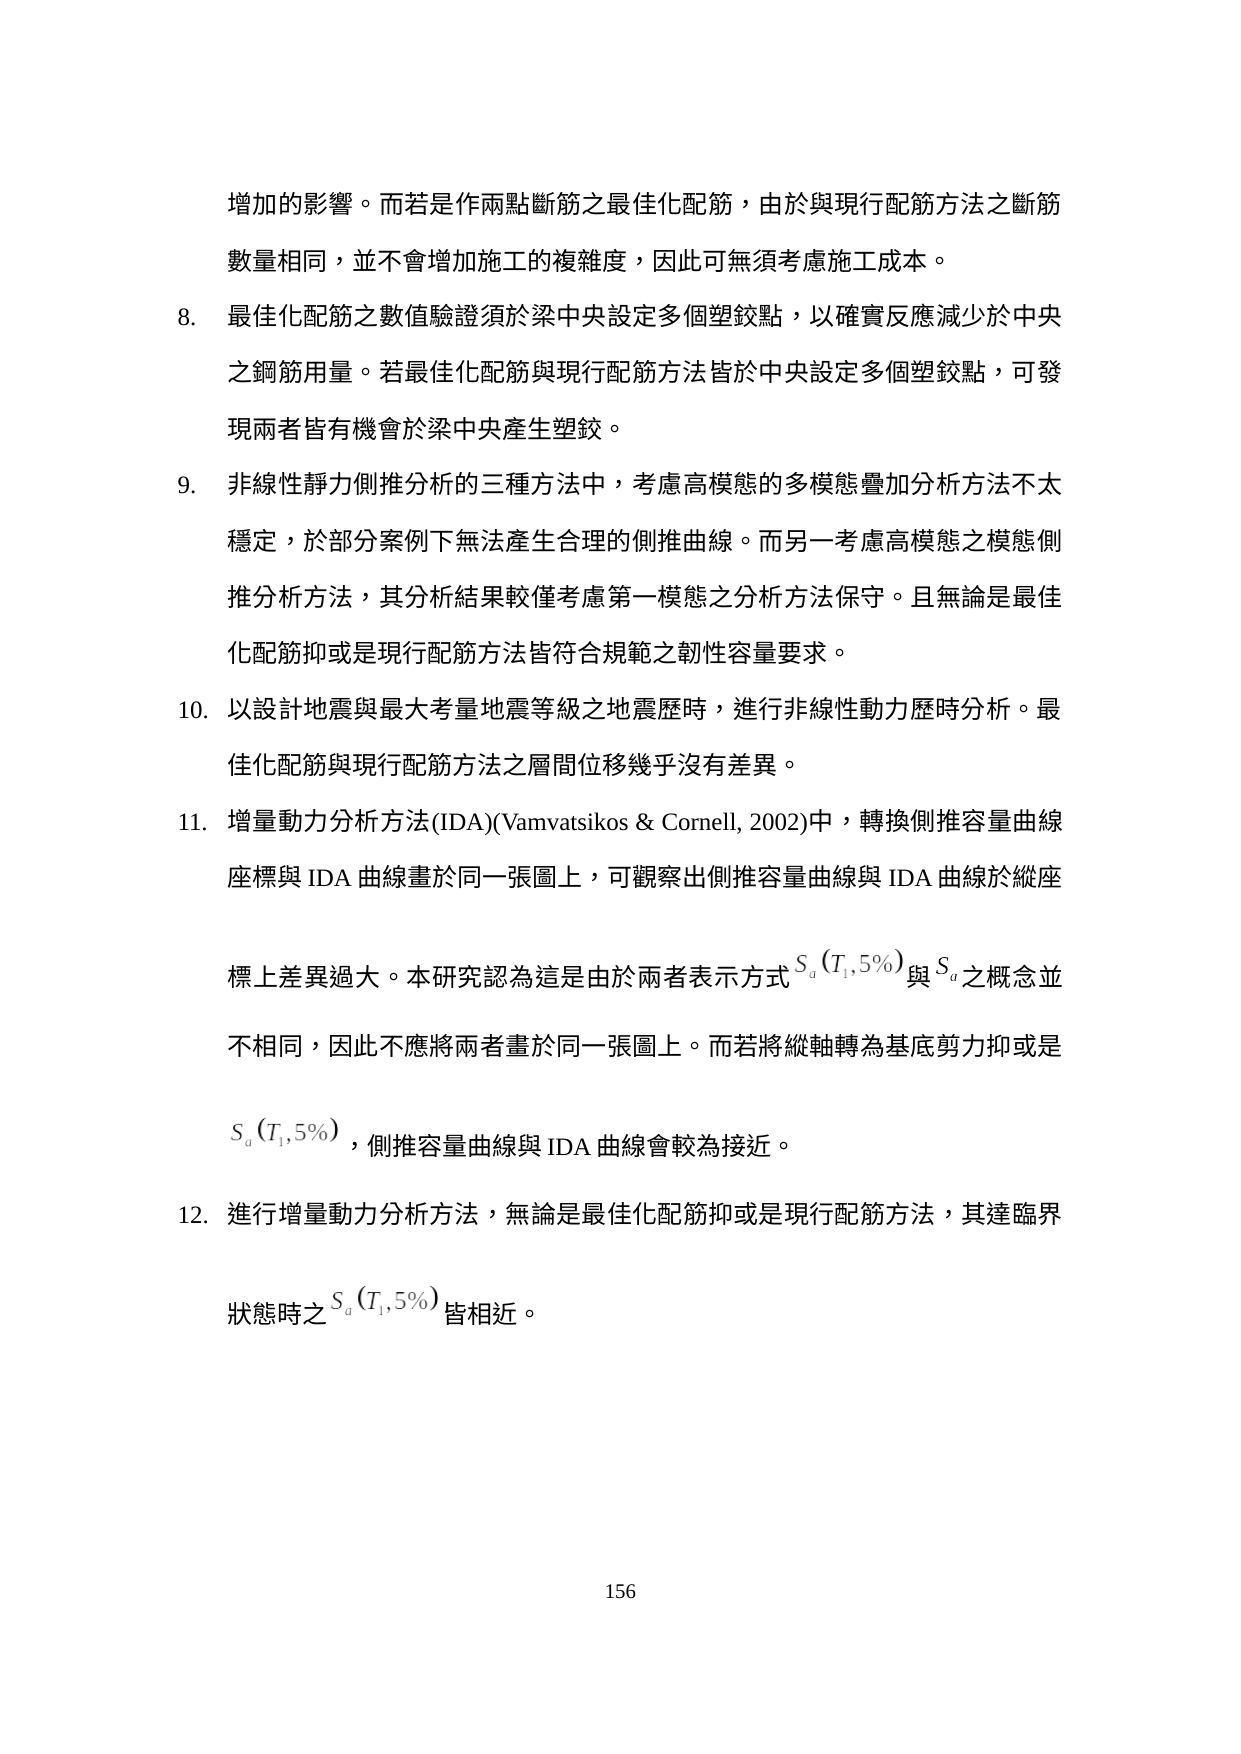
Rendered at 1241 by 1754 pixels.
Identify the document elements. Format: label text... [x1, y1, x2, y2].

list 進行增量動力分析方法，無論是最佳化配筋抑或是現行配筋方法，其達臨界狀態時之皆相近。 [177, 1193, 1063, 1343]
list 以設計地震與最大考量地震等級之地震歷時，進行非線性動力歷時分析。最佳化配筋與現行配筋方法之層間位移幾乎沒有差異。 [177, 688, 1063, 782]
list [177, 184, 1063, 278]
list 增量動力分析方法(IDA)(Vamvatsikos & Cornell, 2002)中，轉換側推容量曲線座標與IDA曲線畫於同一張圖上，可觀察出側推容量曲線與IDA曲線於縱座標上差異過大。本研究認為這是由於兩者表示方式與之概念並不相同，因此不應將兩者畫於同一張圖上。而若將縱軸轉為基底剪力抑或是，側推容量曲線與IDA曲線會較為接近。 [177, 800, 1063, 1175]
list 非線性靜力側推分析的三種方法中，考慮高模態的多模態疊加分析方法不太穩定，於部分案例下無法產生合理的側推曲線。而另一考慮高模態之模態側推分析方法，其分析結果較僅考慮第一模態之分析方法保守。且無論是最佳化配筋抑或是現行配筋方法皆符合規範之韌性容量要求。 [177, 464, 1063, 670]
list 最佳化配筋之數值驗證須於梁中央設定多個塑鉸點，以確實反應減少於中央之鋼筋用量。若最佳化配筋與現行配筋方法皆於中央設定多個塑鉸點，可發現兩者皆有機會於梁中央產生塑鉸。 [177, 296, 1063, 446]
